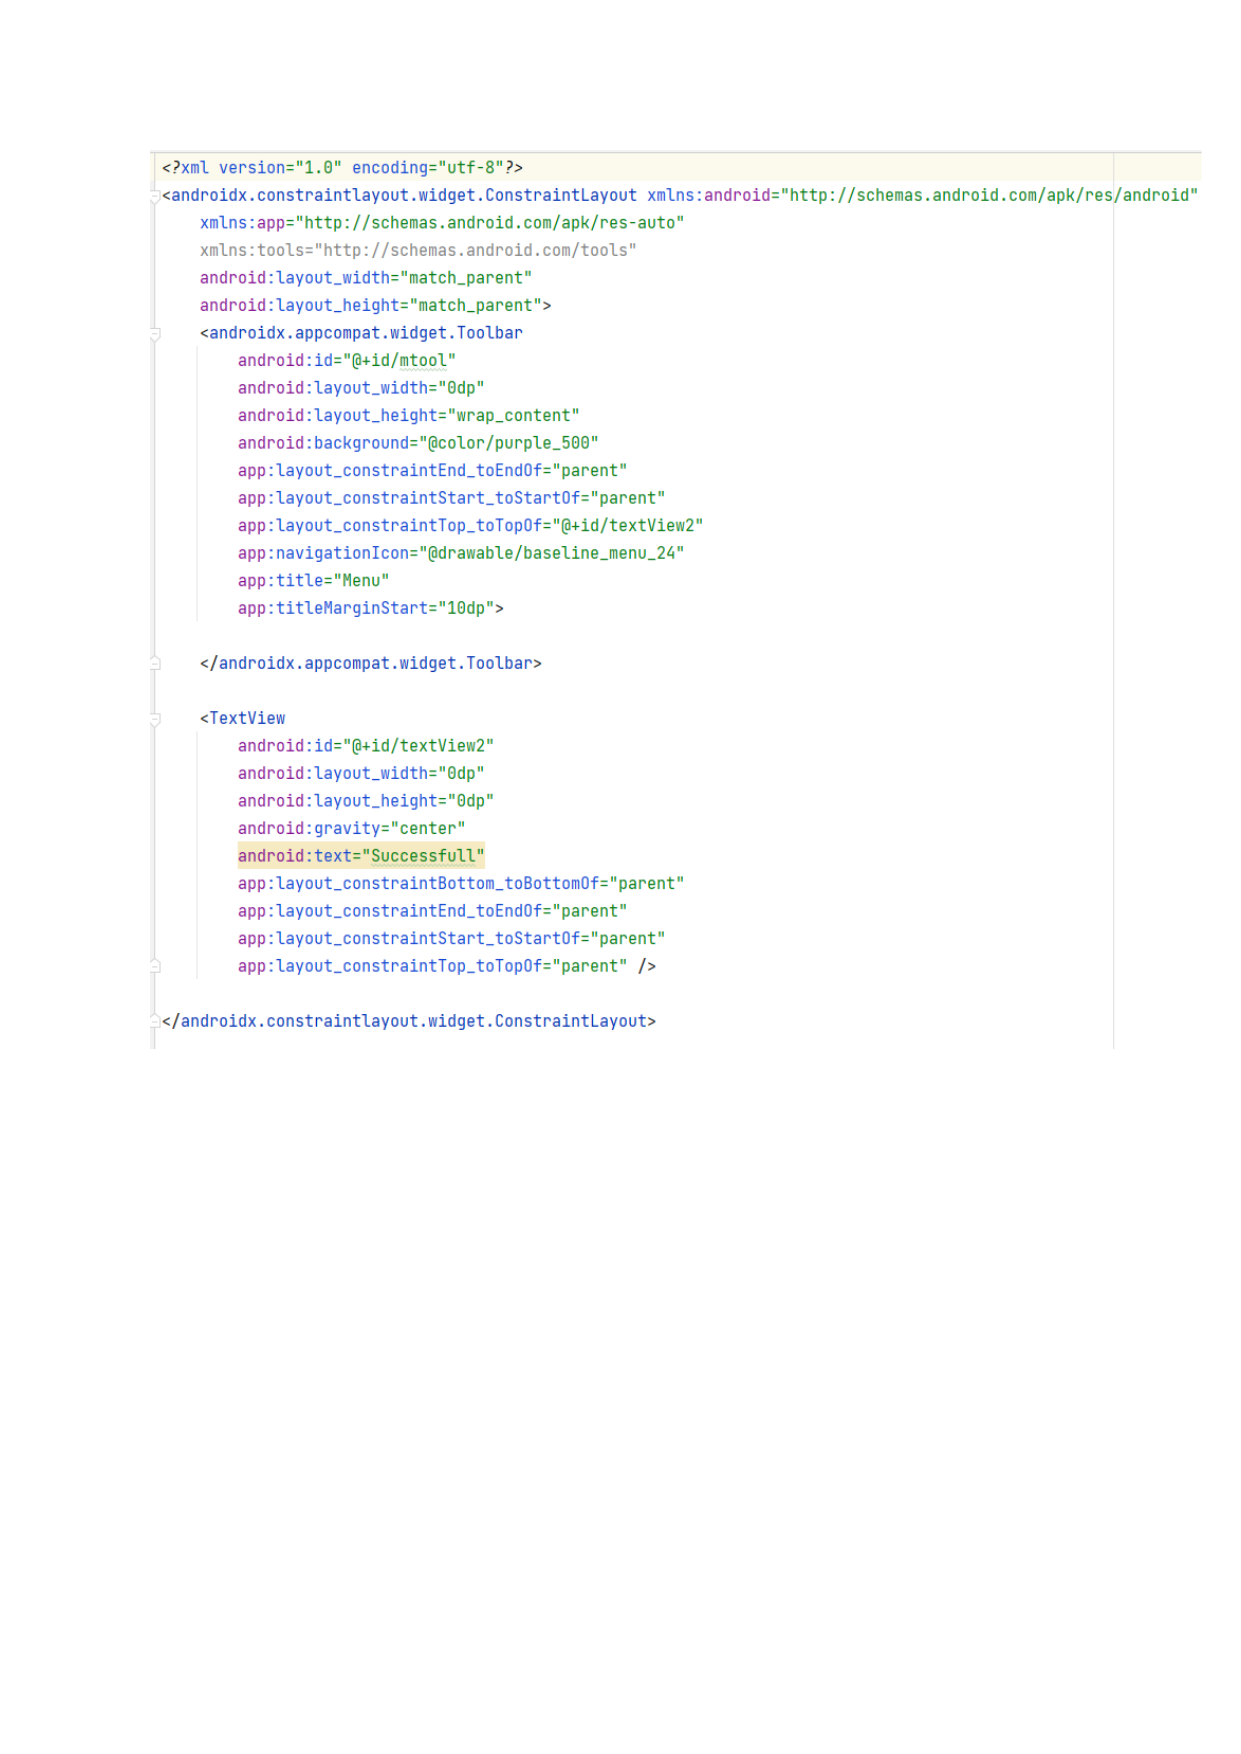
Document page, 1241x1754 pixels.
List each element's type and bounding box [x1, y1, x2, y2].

picture [150, 150, 1202, 1049]
